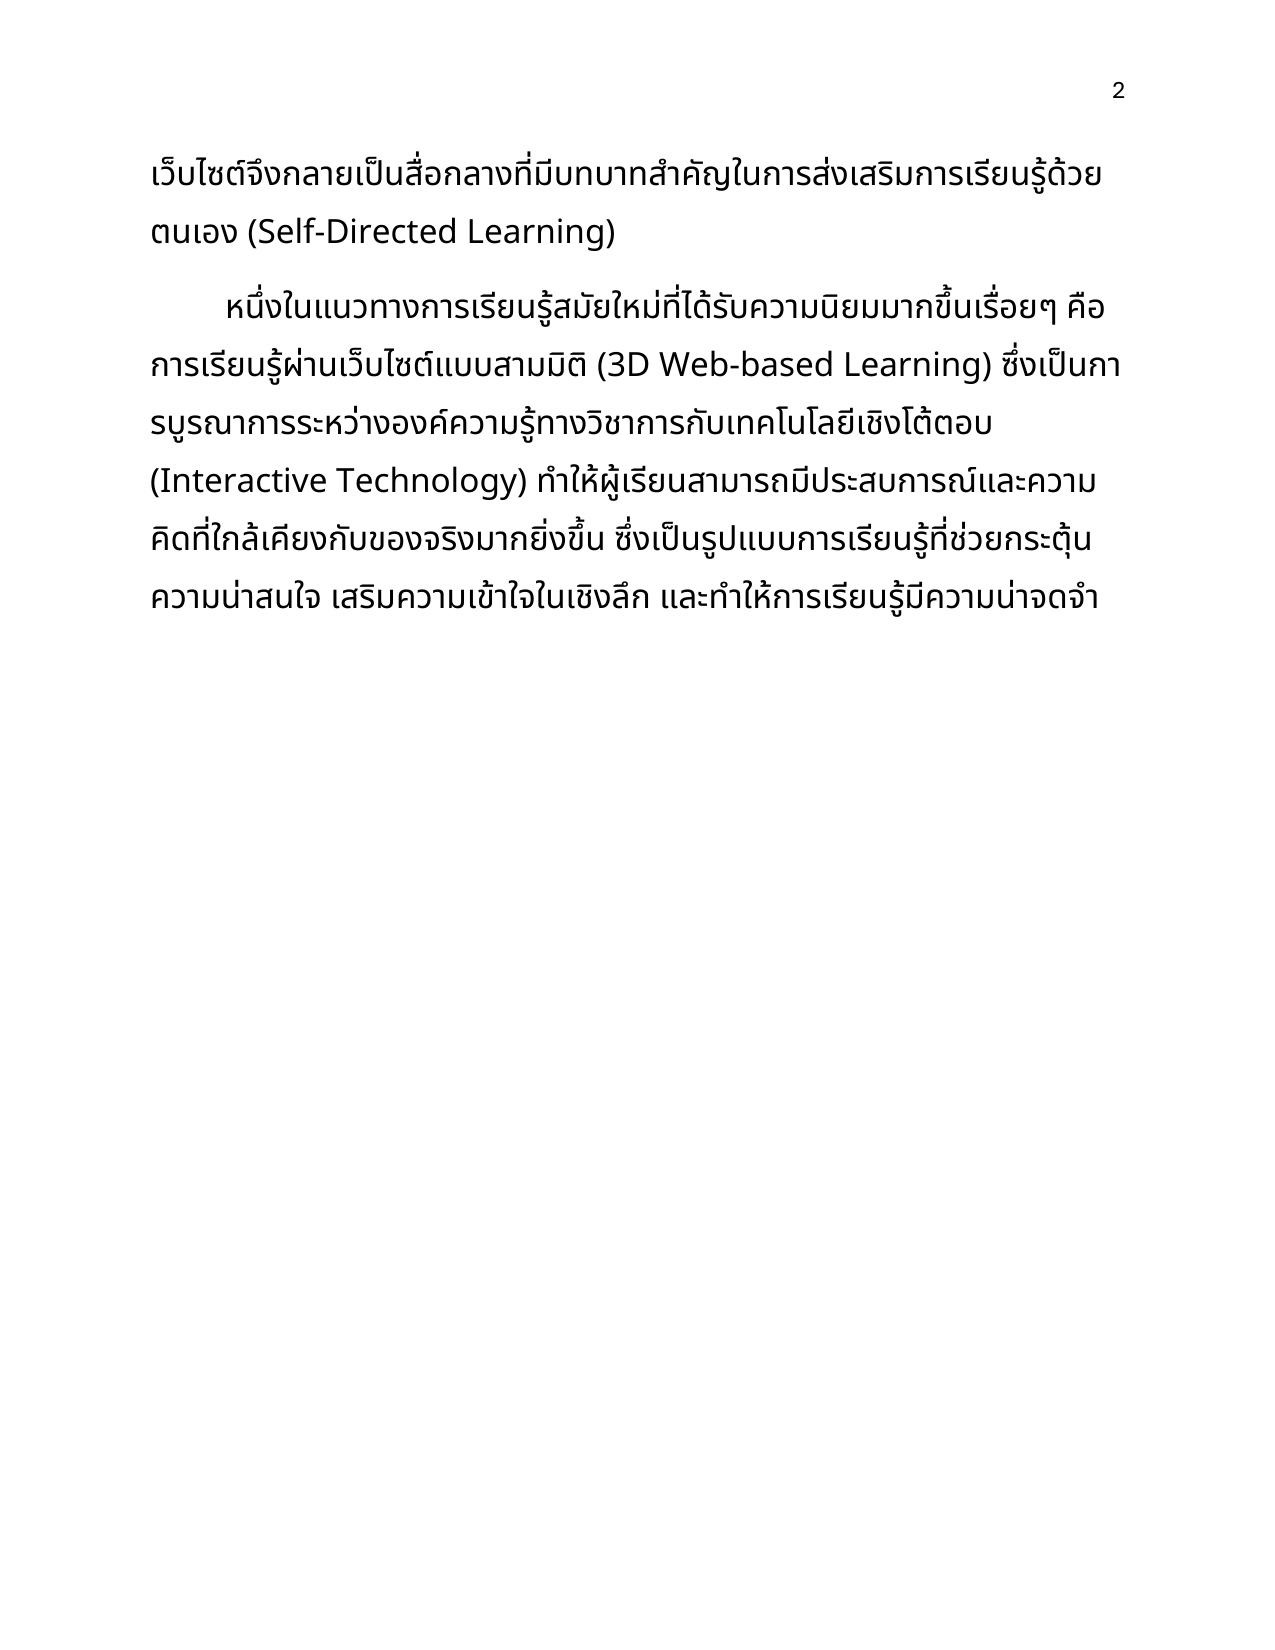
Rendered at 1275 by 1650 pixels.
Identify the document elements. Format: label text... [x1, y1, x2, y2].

text หนึ่งในแนวทางการเรียนรู้สมัยใหม่ที่ได้รับความนิยมมากขึ้นเรื่อยๆ คือการเรียนรู้ผ่านเว็บไซต์แบบสามมิติ (3D Web-based Learning) ซึ่งเป็นการบูรณาการระหว่างองค์ความรู้ทางวิชาการกับเทคโนโลยีเชิงโต้ตอบ (Interactive Technology) ทำให้ผู้เรียนสามารถมีประสบการณ์และความคิดที่ใกล้เคียงกับของจริงมากยิ่งขึ้น ซึ่งเป็นรูปแบบการเรียนรู้ที่ช่วยกระตุ้นความน่าสนใจ เสริมความเข้าใจในเชิงลึก และทำให้การเรียนรู้มีความน่าจดจำ [150, 283, 1125, 623]
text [150, 150, 1125, 258]
